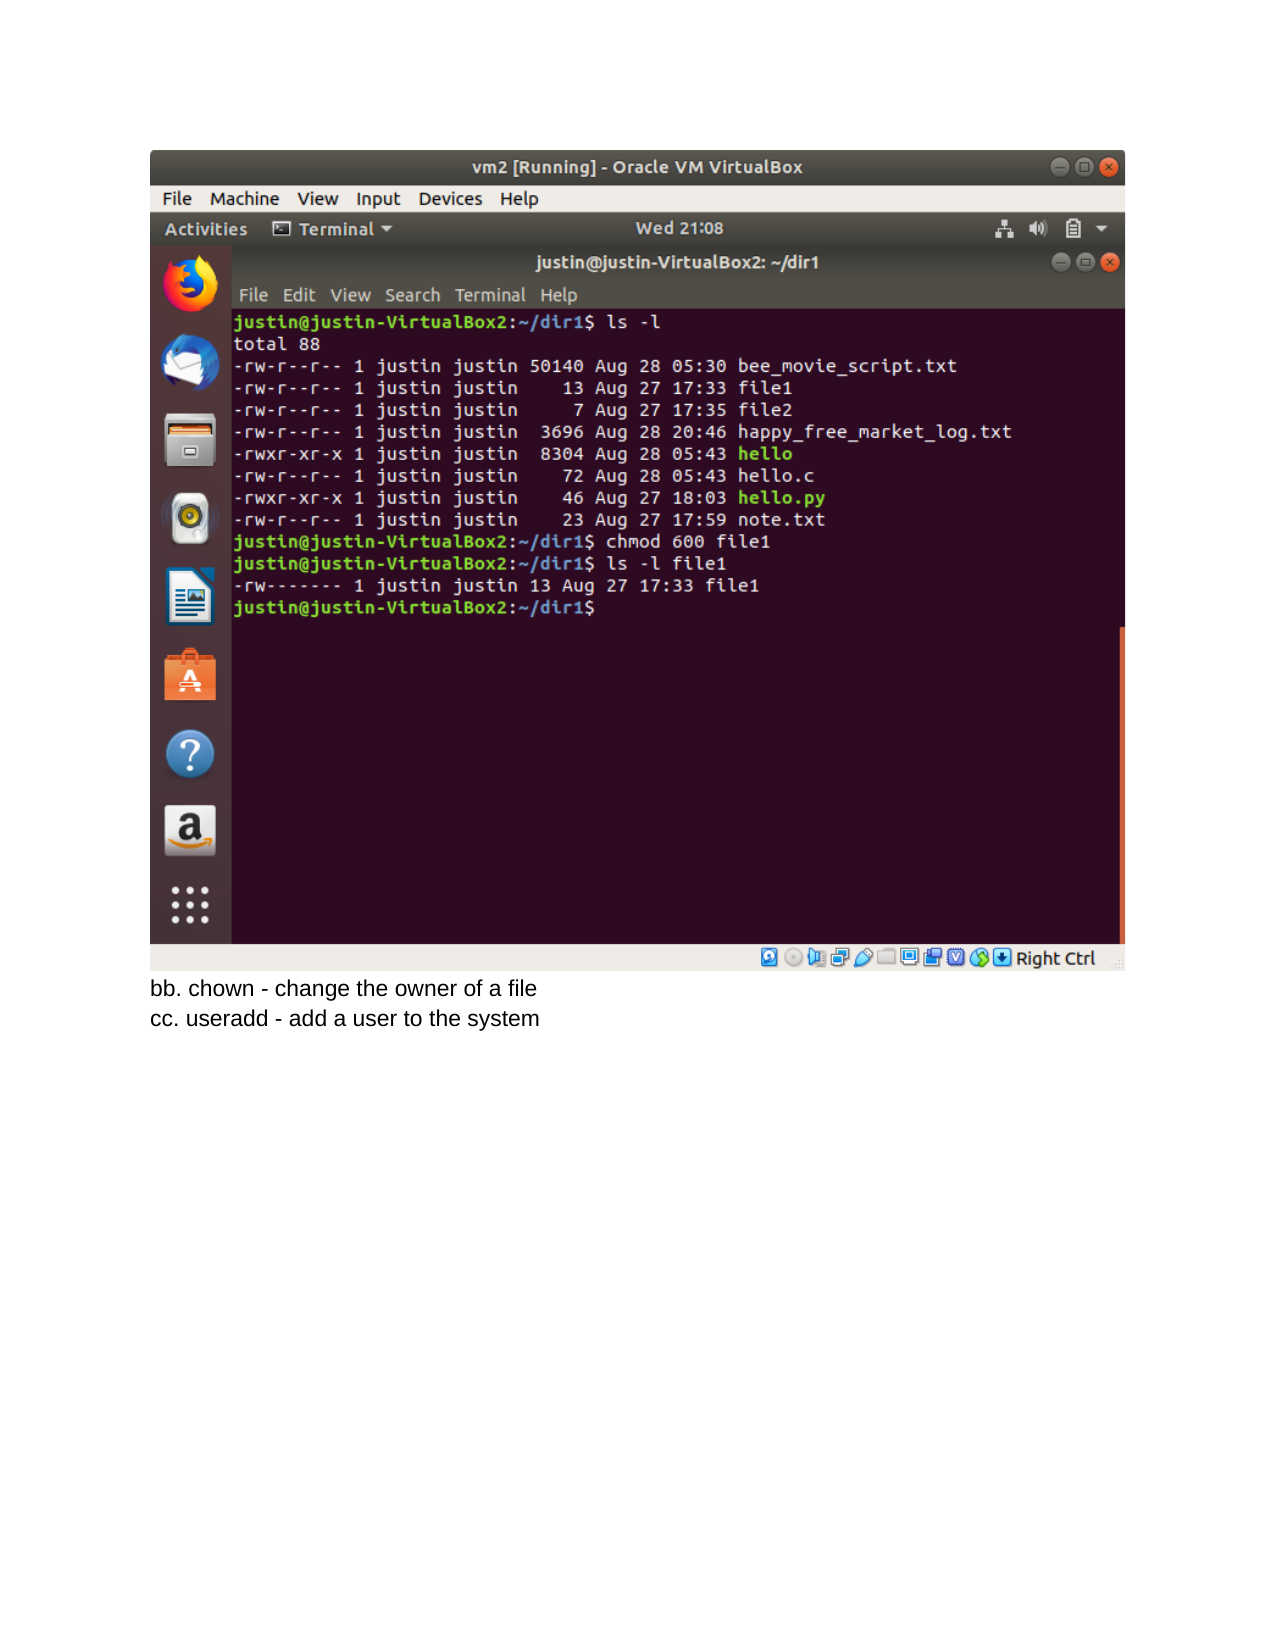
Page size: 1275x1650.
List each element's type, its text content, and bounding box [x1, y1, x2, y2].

text cc. useradd - add a user to the system [150, 1005, 1125, 1031]
picture [150, 150, 1125, 971]
text bb. chown - change the owner of a file [150, 971, 1125, 1001]
